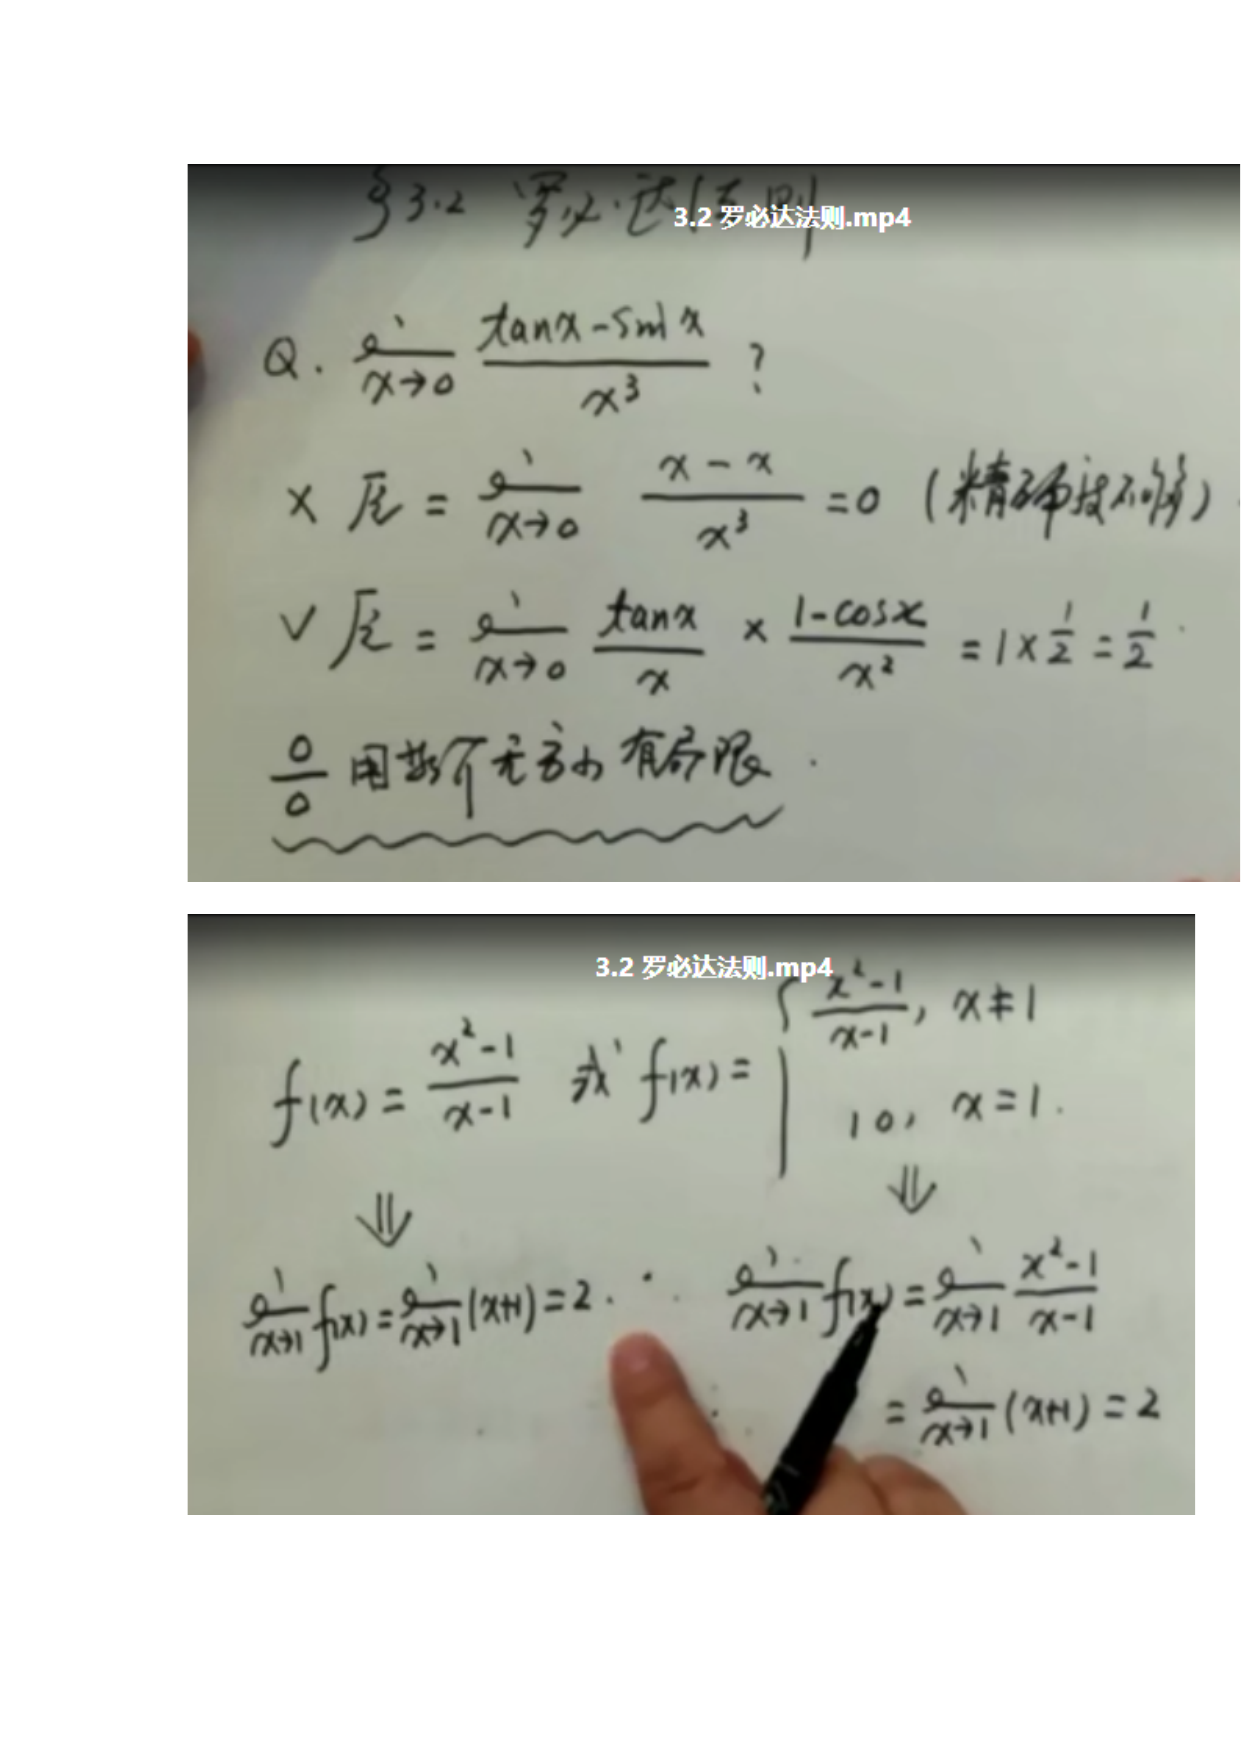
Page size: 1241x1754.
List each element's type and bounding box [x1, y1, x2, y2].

picture [187, 164, 1241, 882]
picture [187, 914, 1196, 1515]
